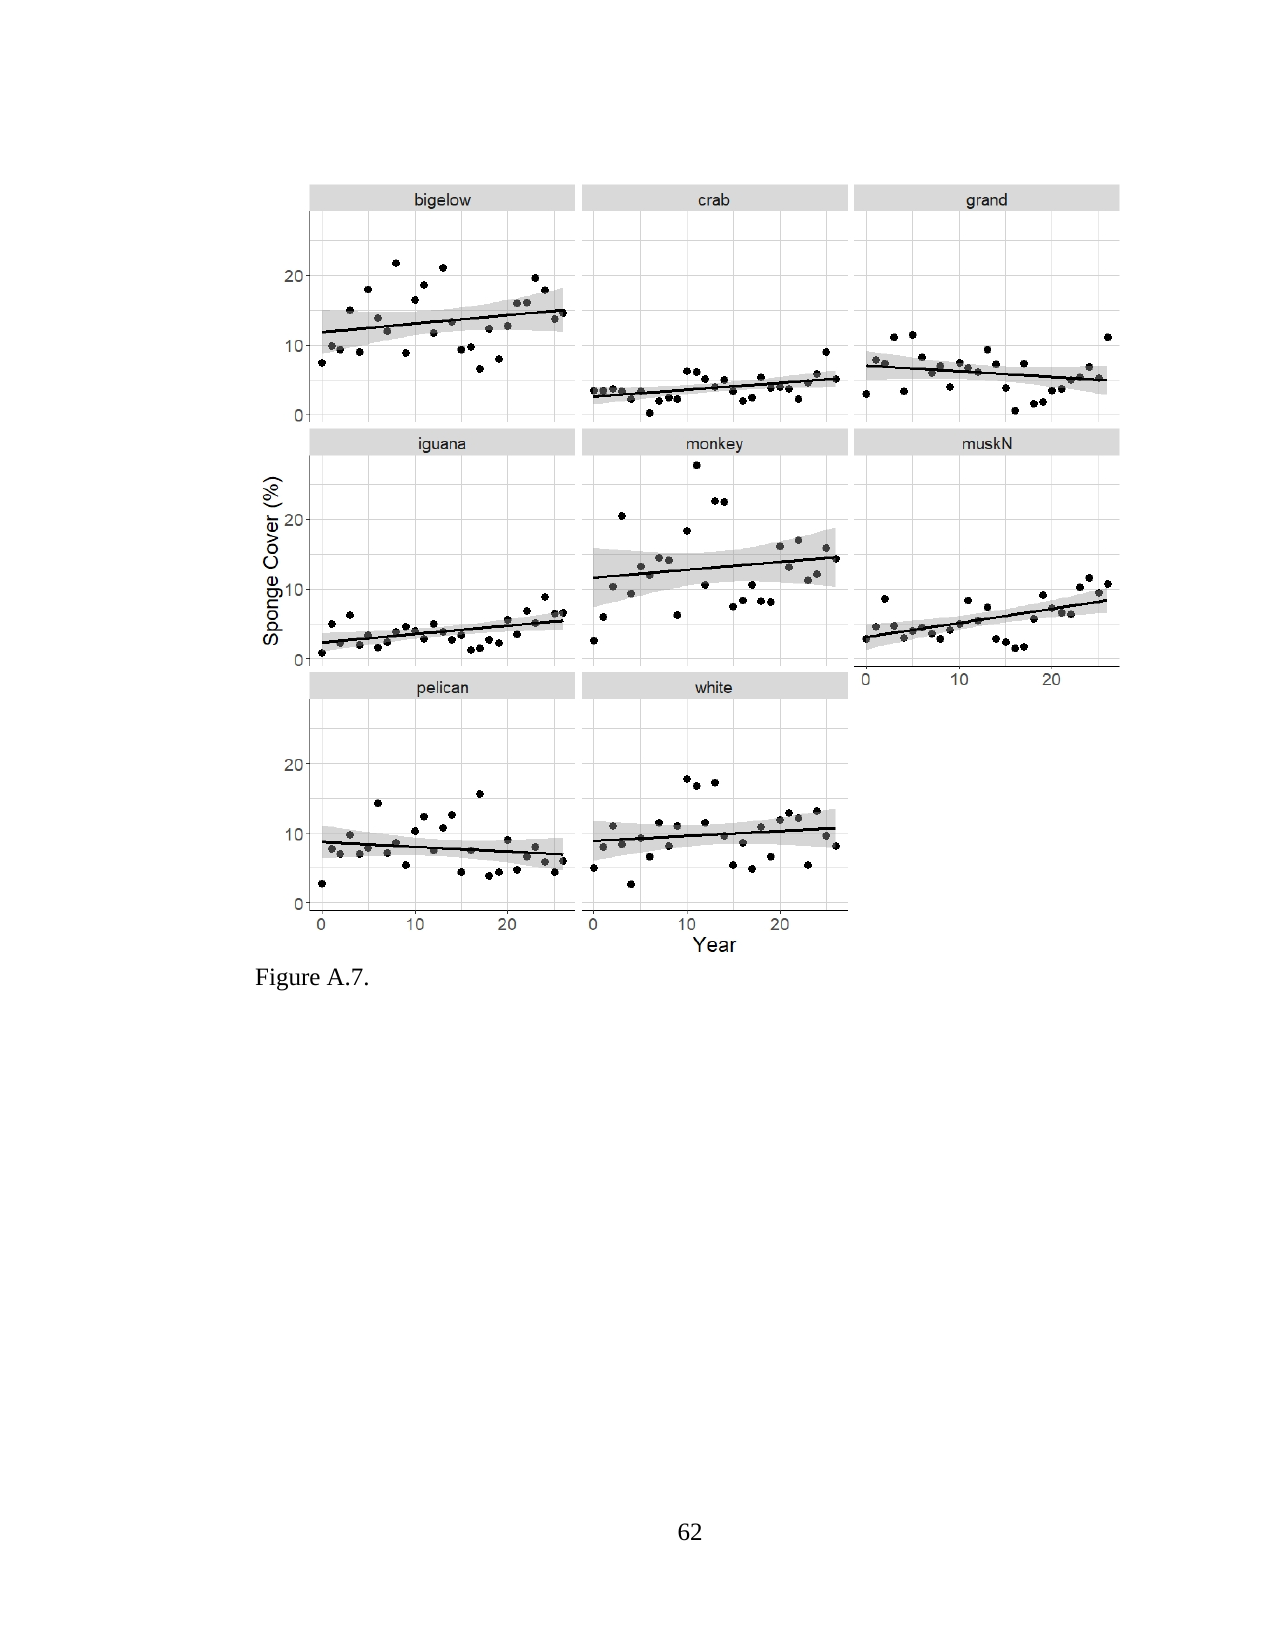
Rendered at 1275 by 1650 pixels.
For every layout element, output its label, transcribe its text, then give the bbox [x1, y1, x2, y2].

text Figure A.7. [255, 962, 1125, 991]
picture [255, 178, 1125, 962]
